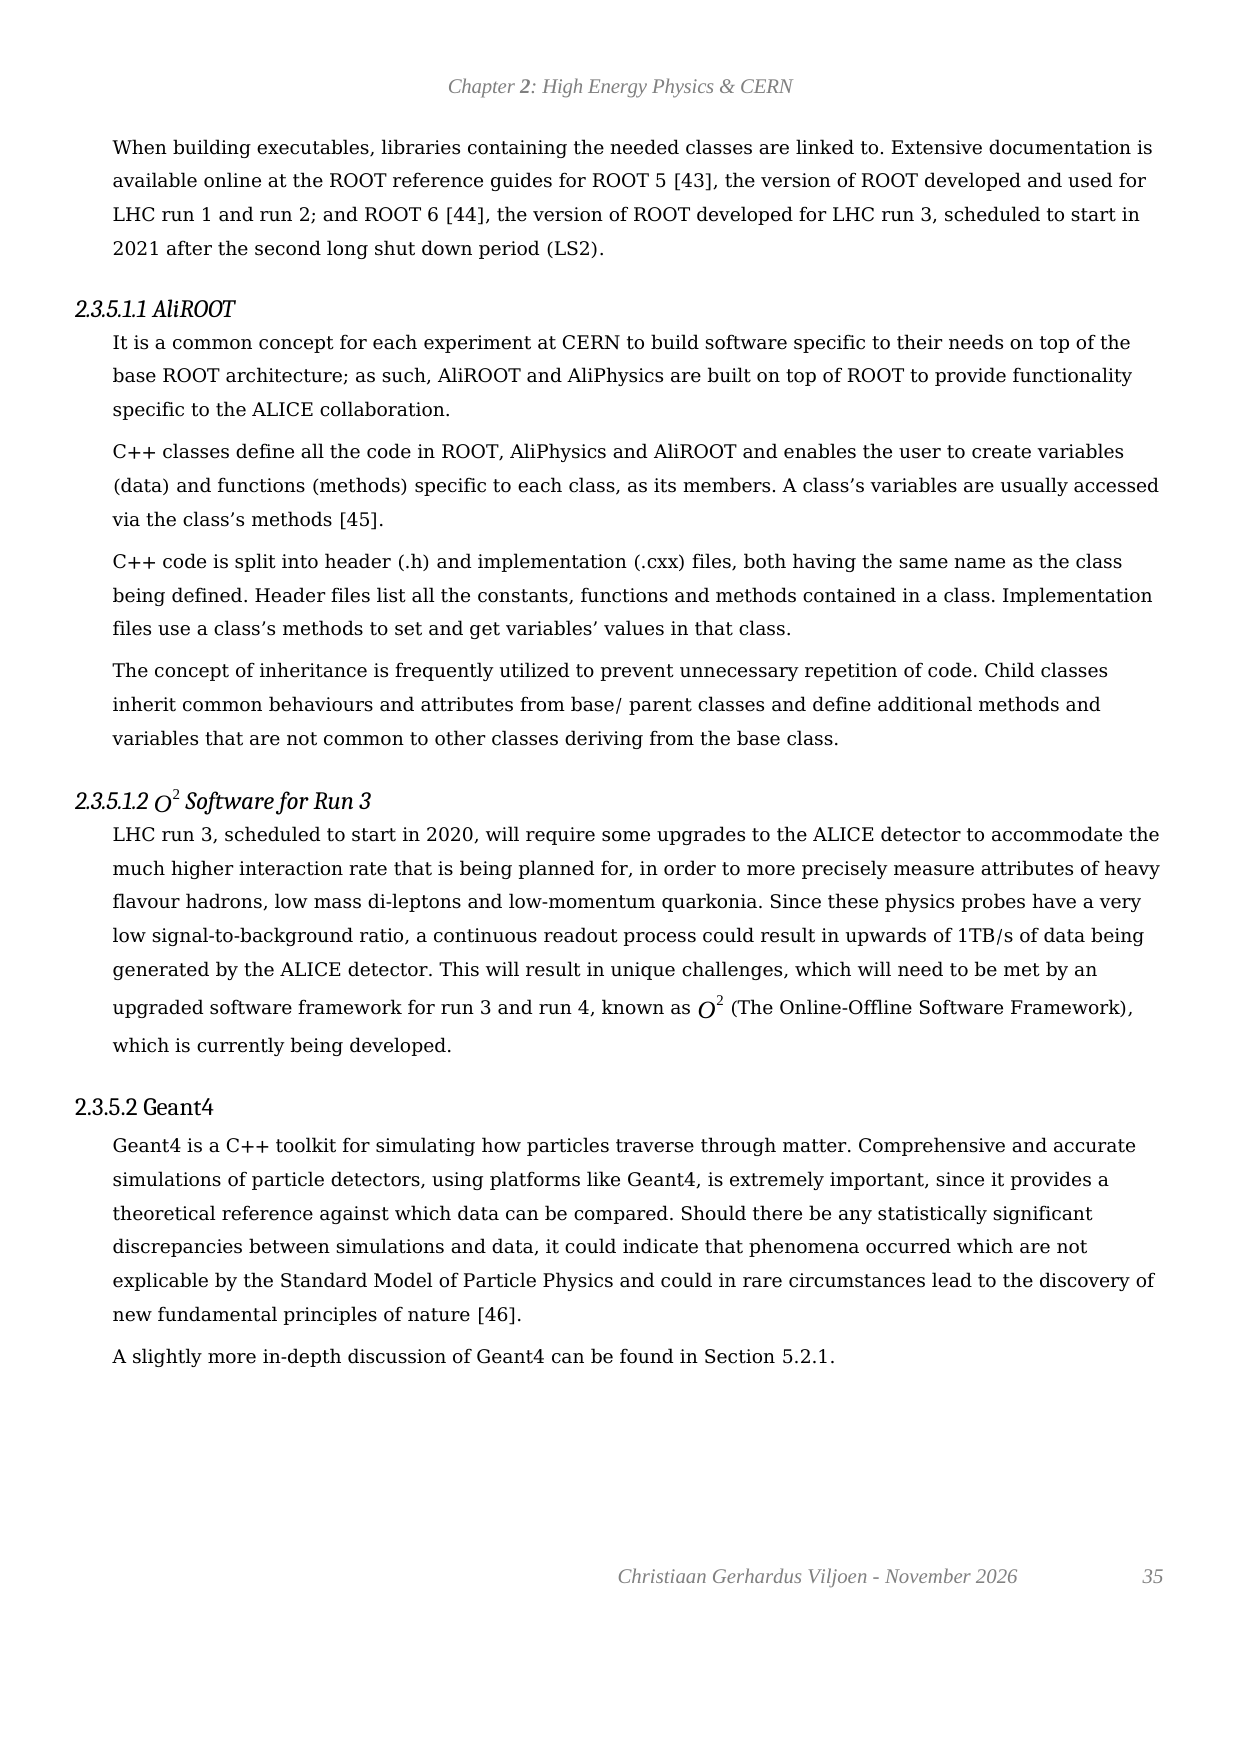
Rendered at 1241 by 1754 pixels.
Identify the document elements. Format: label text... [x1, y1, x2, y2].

text Geant4 is a C++ toolkit for simulating how particles traverse through matter. Comprehensive and accurate simulations of particle detectors, using platforms like Geant4, is extremely important, since it provides a theoretical reference against which data can be compared. Should there be any statistically significant discrepancies between simulations and data, it could indicate that phenomena occurred which are not explicable by the Standard Model of Particle Physics and could in rare circumstances lead to the discovery of new fundamental principles of nature . [112, 1134, 1165, 1325]
text A slightly more in-depth discussion of Geant4 can be found in Section 5.2.1. [112, 1345, 1165, 1367]
text When building executables, libraries containing the needed classes are linked to. Extensive documentation is available online at the ROOT reference guides for ROOT 5 , the version of ROOT developed and used for LHC run 1 and run 2; and ROOT 6 , the version of ROOT developed for LHC run 3, scheduled to start in 2021 after the second long shut down period (LS2). [112, 135, 1165, 259]
text The concept of inheritance is frequently utilized to prevent unnecessary repetition of code. Child classes inherit common behaviours and attributes from base/ parent classes and define additional methods and variables that are not common to other classes deriving from the base class. [112, 659, 1165, 749]
subtitle Software for Run 3 [75, 785, 1165, 817]
text It is a common concept for each experiment at CERN to build software specific to their needs on top of the base ROOT architecture; as such, AliROOT and AliPhysics are built on top of ROOT to provide functionality specific to the ALICE collaboration. [112, 330, 1165, 420]
subtitle AliROOT [75, 295, 1165, 324]
text C++ classes define all the code in ROOT, AliPhysics and AliROOT and enables the user to create variables (data) and functions (methods) specific to each class, as its members. A class’s variables are usually accessed via the class’s methods . [112, 440, 1165, 530]
text C++ code is split into header (.h) and implementation (.cxx) files, both having the same name as the class being defined. Header files list all the constants, functions and methods contained in a class. Implementation files use a class’s methods to set and get variables’ values in that class. [112, 549, 1165, 639]
subtitle Geant4 [75, 1093, 1165, 1121]
text LHC run 3, scheduled to start in 2020, will require some upgrades to the ALICE detector to accommodate the much higher interaction rate that is being planned for, in order to more precisely measure attributes of heavy flavour hadrons, low mass di-leptons and low-momentum quarkonia. Since these physics probes have a very low signal-to-background ratio, a continuous readout process could result in upwards of 1TB/s of data being generated by the ALICE detector. This will result in unique challenges, which will need to be met by an upgraded software framework for run 3 and run 4, known as (The Online-Offline Software Framework), which is currently being developed. [112, 823, 1165, 1056]
